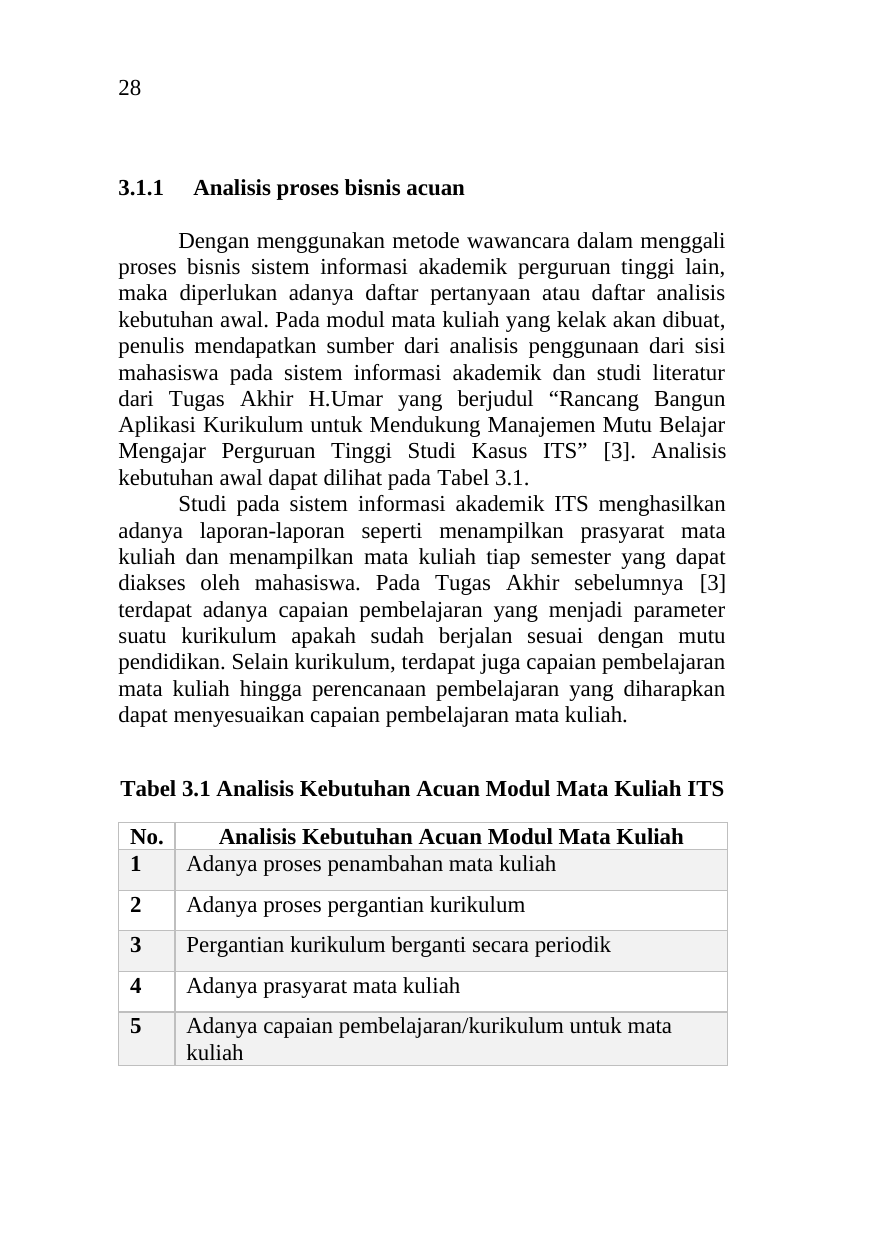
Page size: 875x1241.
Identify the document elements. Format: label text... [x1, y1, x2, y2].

table_header Analisis Kebutuhan Acuan Modul Mata Kuliah [176, 823, 727, 849]
table_cell 3 [119, 931, 174, 971]
table_cell Adanya capaian pembelajaran/kurikulum untuk mata kuliah [176, 1013, 727, 1065]
table_cell 2 [119, 891, 174, 930]
text Dengan menggunakan metode wawancara dalam menggali proses bisnis sistem informasi akademik perguruan tinggi lain, maka diperlukan adanya daftar pertanyaan atau daftar analisis kebutuhan awal. Pada modul mata kuliah yang kelak akan dibuat, penulis mendapatkan sumber dari analisis penggunaan dari sisi mahasiswa pada sistem informasi akademik dan studi literatur dari Tugas Akhir H.Umar yang berjudul “Rancang Bangun Aplikasi Kurikulum untuk Mendukung Manajemen Mutu Belajar Mengajar Perguruan Tinggi Studi Kasus ITS” . Analisis kebutuhan awal dapat dilihat pada Tabel 3.1. [118, 227, 726, 490]
table_cell Pergantian kurikulum berganti secara periodik [176, 931, 727, 971]
text Studi pada sistem informasi akademik ITS menghasilkan adanya laporan-laporan seperti menampilkan prasyarat mata kuliah dan menampilkan mata kuliah tiap semester yang dapat diakses oleh mahasiswa. Pada Tugas Akhir sebelumnya terdapat adanya capaian pembelajaran yang menjadi parameter suatu kurikulum apakah sudah berjalan sesuai dengan mutu pendidikan. Selain kurikulum, terdapat juga capaian pembelajaran mata kuliah hingga perencanaan pembelajaran yang diharapkan dapat menyesuaikan capaian pembelajaran mata kuliah. [118, 490, 726, 727]
text Tabel 3.1 Analisis Kebutuhan Acuan Modul Mata Kuliah ITS [118, 775, 726, 801]
table_header No. [119, 823, 174, 849]
table_cell Adanya proses pergantian kurikulum [176, 891, 727, 930]
table_cell 1 [119, 850, 174, 890]
table_cell 4 [119, 972, 174, 1011]
subtitle Analisis proses bisnis acuan [118, 174, 726, 200]
table_cell Adanya proses penambahan mata kuliah [176, 850, 727, 890]
table_cell 5 [119, 1013, 174, 1065]
table_cell Adanya prasyarat mata kuliah [176, 972, 727, 1011]
